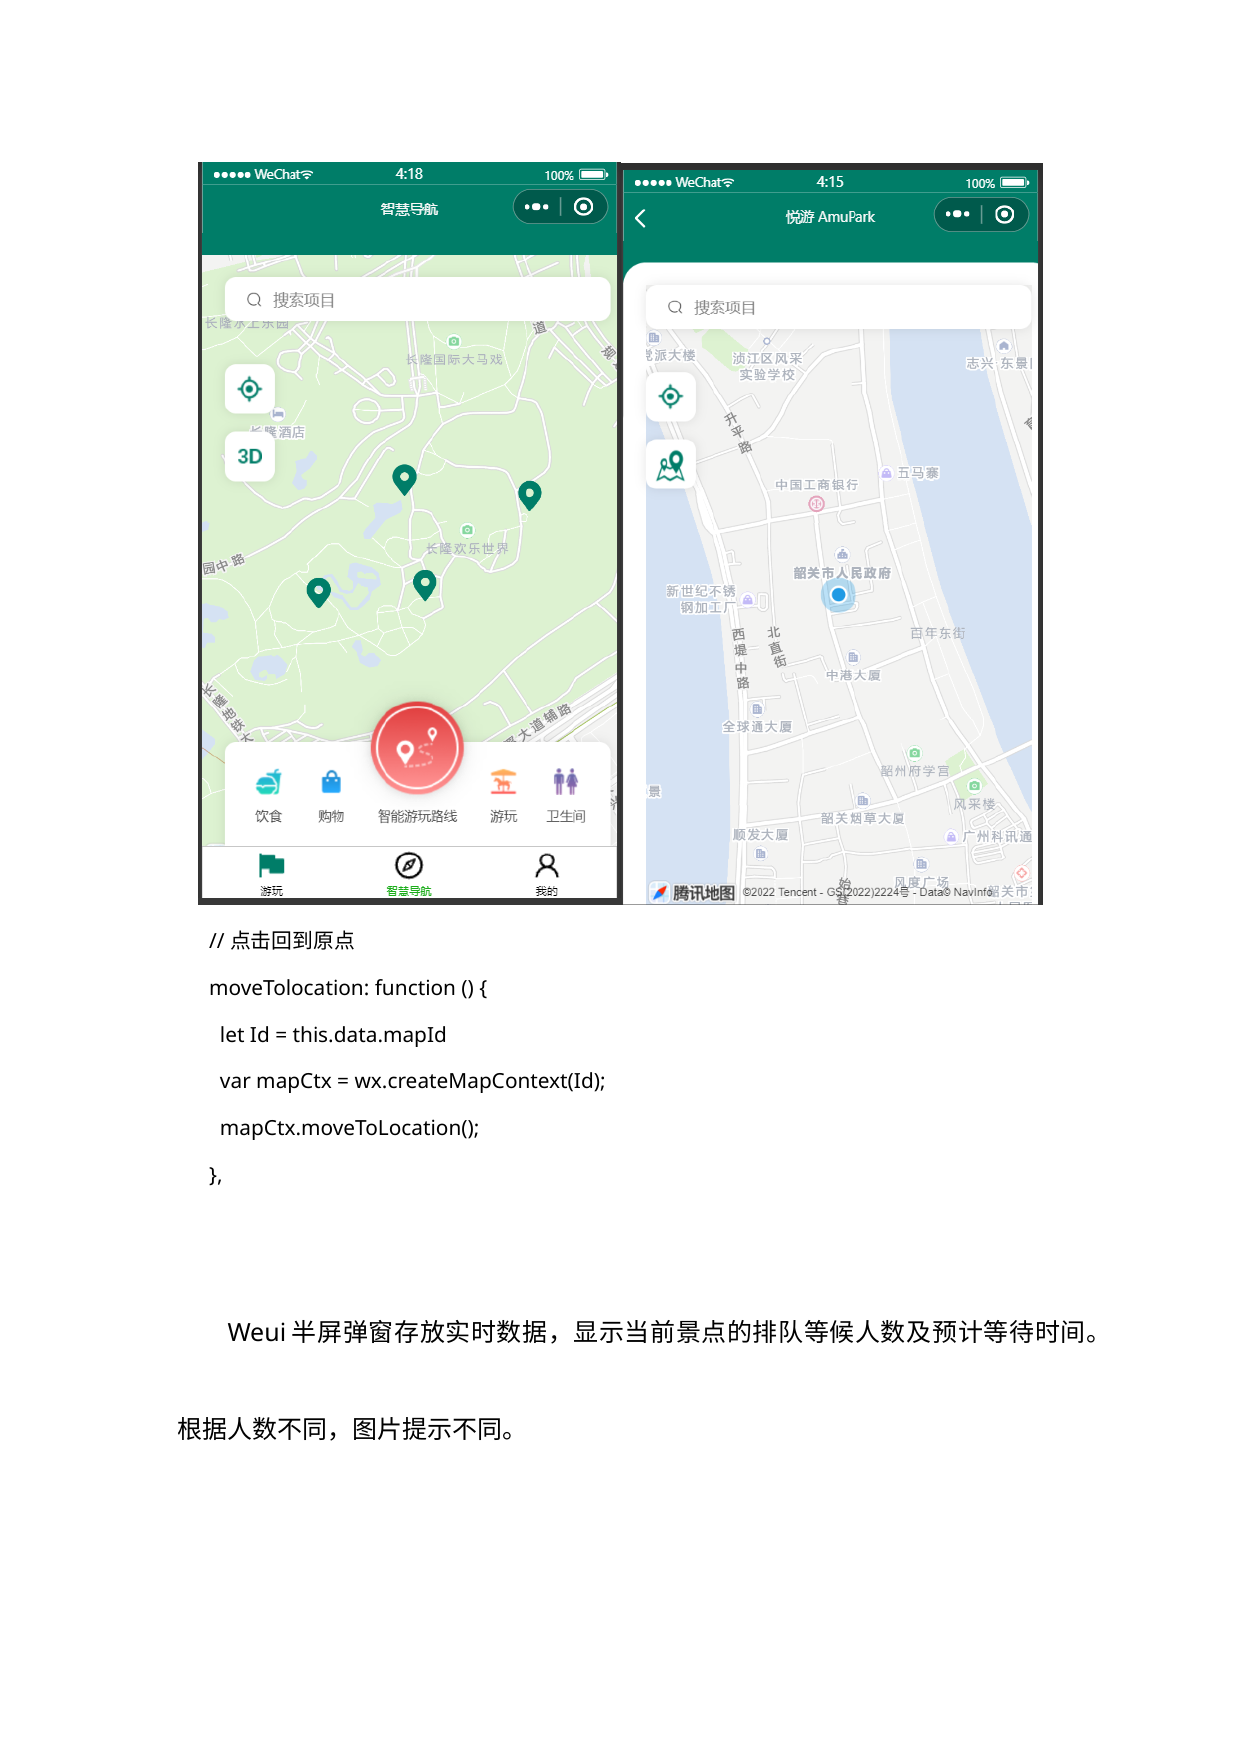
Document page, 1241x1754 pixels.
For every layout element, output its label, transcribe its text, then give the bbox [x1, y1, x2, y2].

text moveTolocation: function () { [177, 971, 1087, 1004]
text // 点击回到原点 [177, 924, 1087, 956]
text let Id = this.data.mapId [177, 1018, 1087, 1050]
text var mapCtx = wx.createMapContext(Id); [177, 1064, 1087, 1097]
text Weui半屏弹窗存放实时数据，显示当前景点的排队等候人数及预计等待时间。根据人数不同，图片提示不同。 [177, 1298, 1087, 1460]
picture [198, 162, 1043, 905]
text mapCtx.moveToLocation(); [177, 1111, 1087, 1144]
text }, [177, 1158, 1087, 1190]
